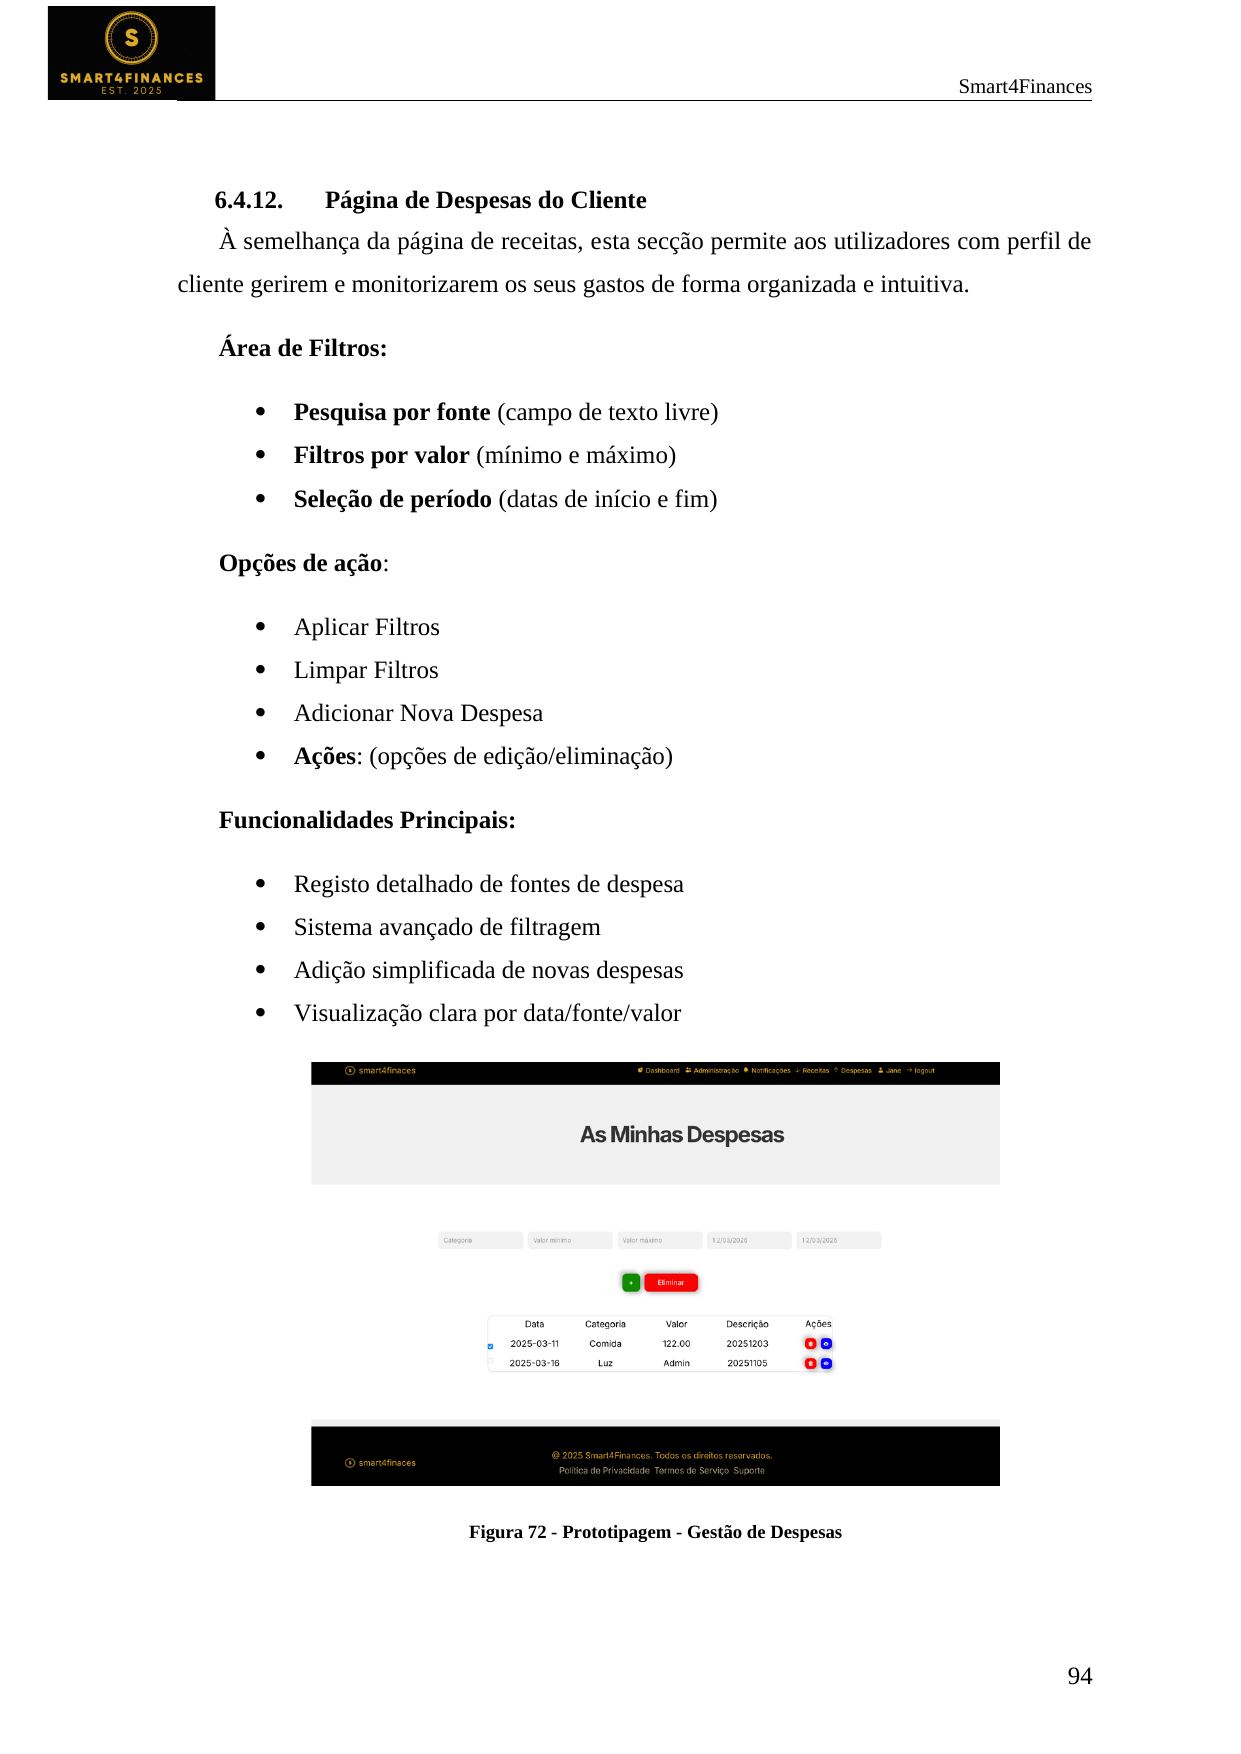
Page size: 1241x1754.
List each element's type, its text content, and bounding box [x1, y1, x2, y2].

text À semelhança da página de receitas, esta secção permite aos utilizadores com perfil de cliente gerirem e monitorizarem os seus gastos de forma organizada e intuitiva. [177, 226, 1092, 298]
text Área de Filtros: [177, 333, 1092, 362]
picture [311, 1062, 1000, 1486]
list Visualização clara por data/fonte/valor [256, 998, 1092, 1027]
text Figura 72 - Prototipagem - Gestão de Despesas [177, 1521, 1092, 1543]
list Filtros por valor (mínimo e máximo) [256, 441, 1092, 469]
list Sistema avançado de filtragem [256, 912, 1092, 941]
list Adição simplificada de novas despesas [256, 955, 1092, 984]
subtitle Página de Despesas do Cliente [214, 185, 1092, 214]
list Limpar Filtros [256, 655, 1092, 683]
list Adicionar Nova Despesa [256, 698, 1092, 727]
list Registo detalhado de fontes de despesa [256, 869, 1092, 898]
list Seleção de período (datas de início e fim) [256, 484, 1092, 512]
list Aplicar Filtros [256, 612, 1092, 640]
text Funcionalidades Principais: [177, 805, 1092, 834]
text Opções de ação: [177, 548, 1092, 576]
list Pesquisa por fonte (campo de texto livre) [256, 397, 1092, 426]
picture [47, 6, 216, 100]
list Ações: (opções de edição/eliminação) [256, 741, 1092, 770]
